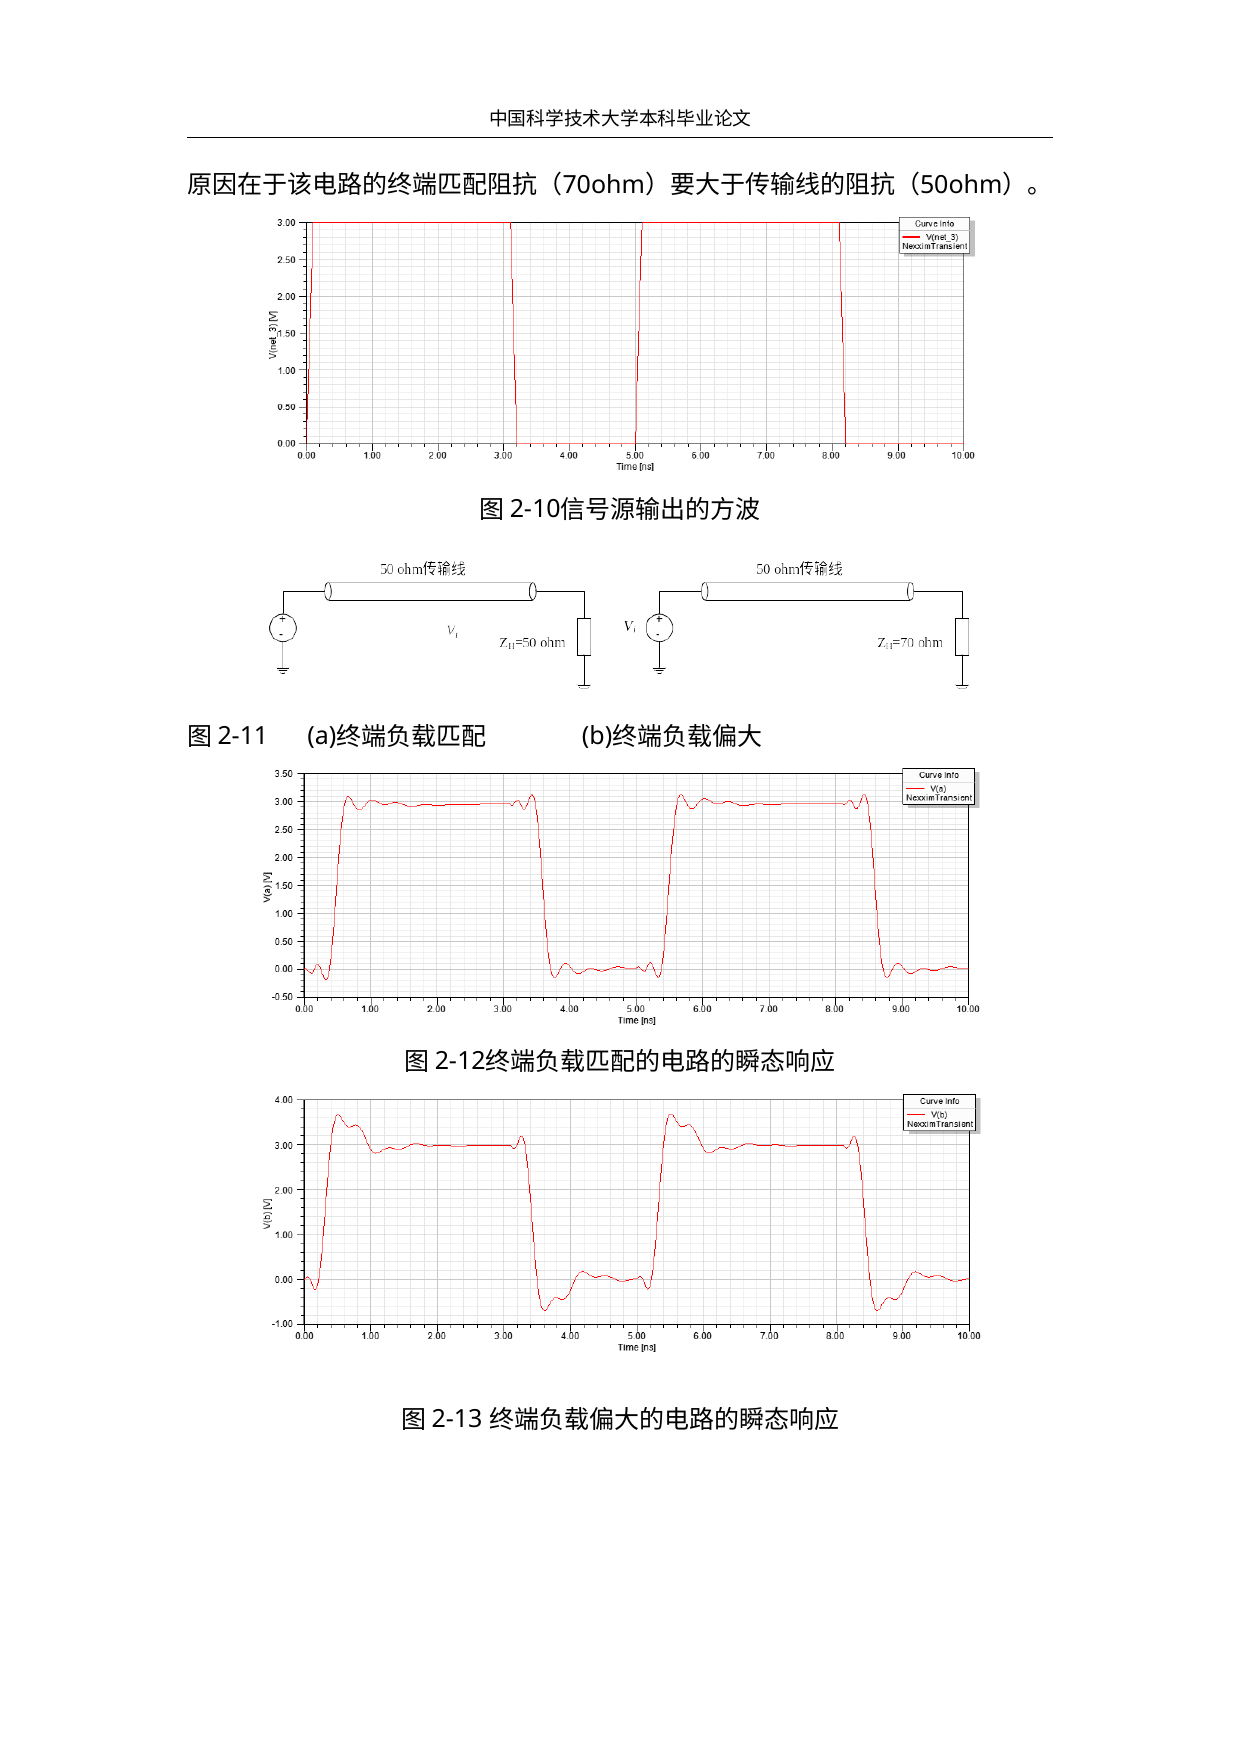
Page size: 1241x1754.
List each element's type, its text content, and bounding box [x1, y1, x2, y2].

picture [254, 1092, 987, 1354]
picture [260, 215, 981, 473]
picture [254, 767, 986, 1027]
text 图2-12终端负载匹配的电路的瞬态响应 [187, 1027, 1053, 1092]
text 图2-11 (a)终端负载匹配 (b)终端负载偏大 [187, 702, 1053, 767]
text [187, 150, 1053, 215]
text 图2-13 终端负载偏大的电路的瞬态响应 [187, 1385, 1053, 1450]
text 图2-10信号源输出的方波 [187, 475, 1053, 540]
